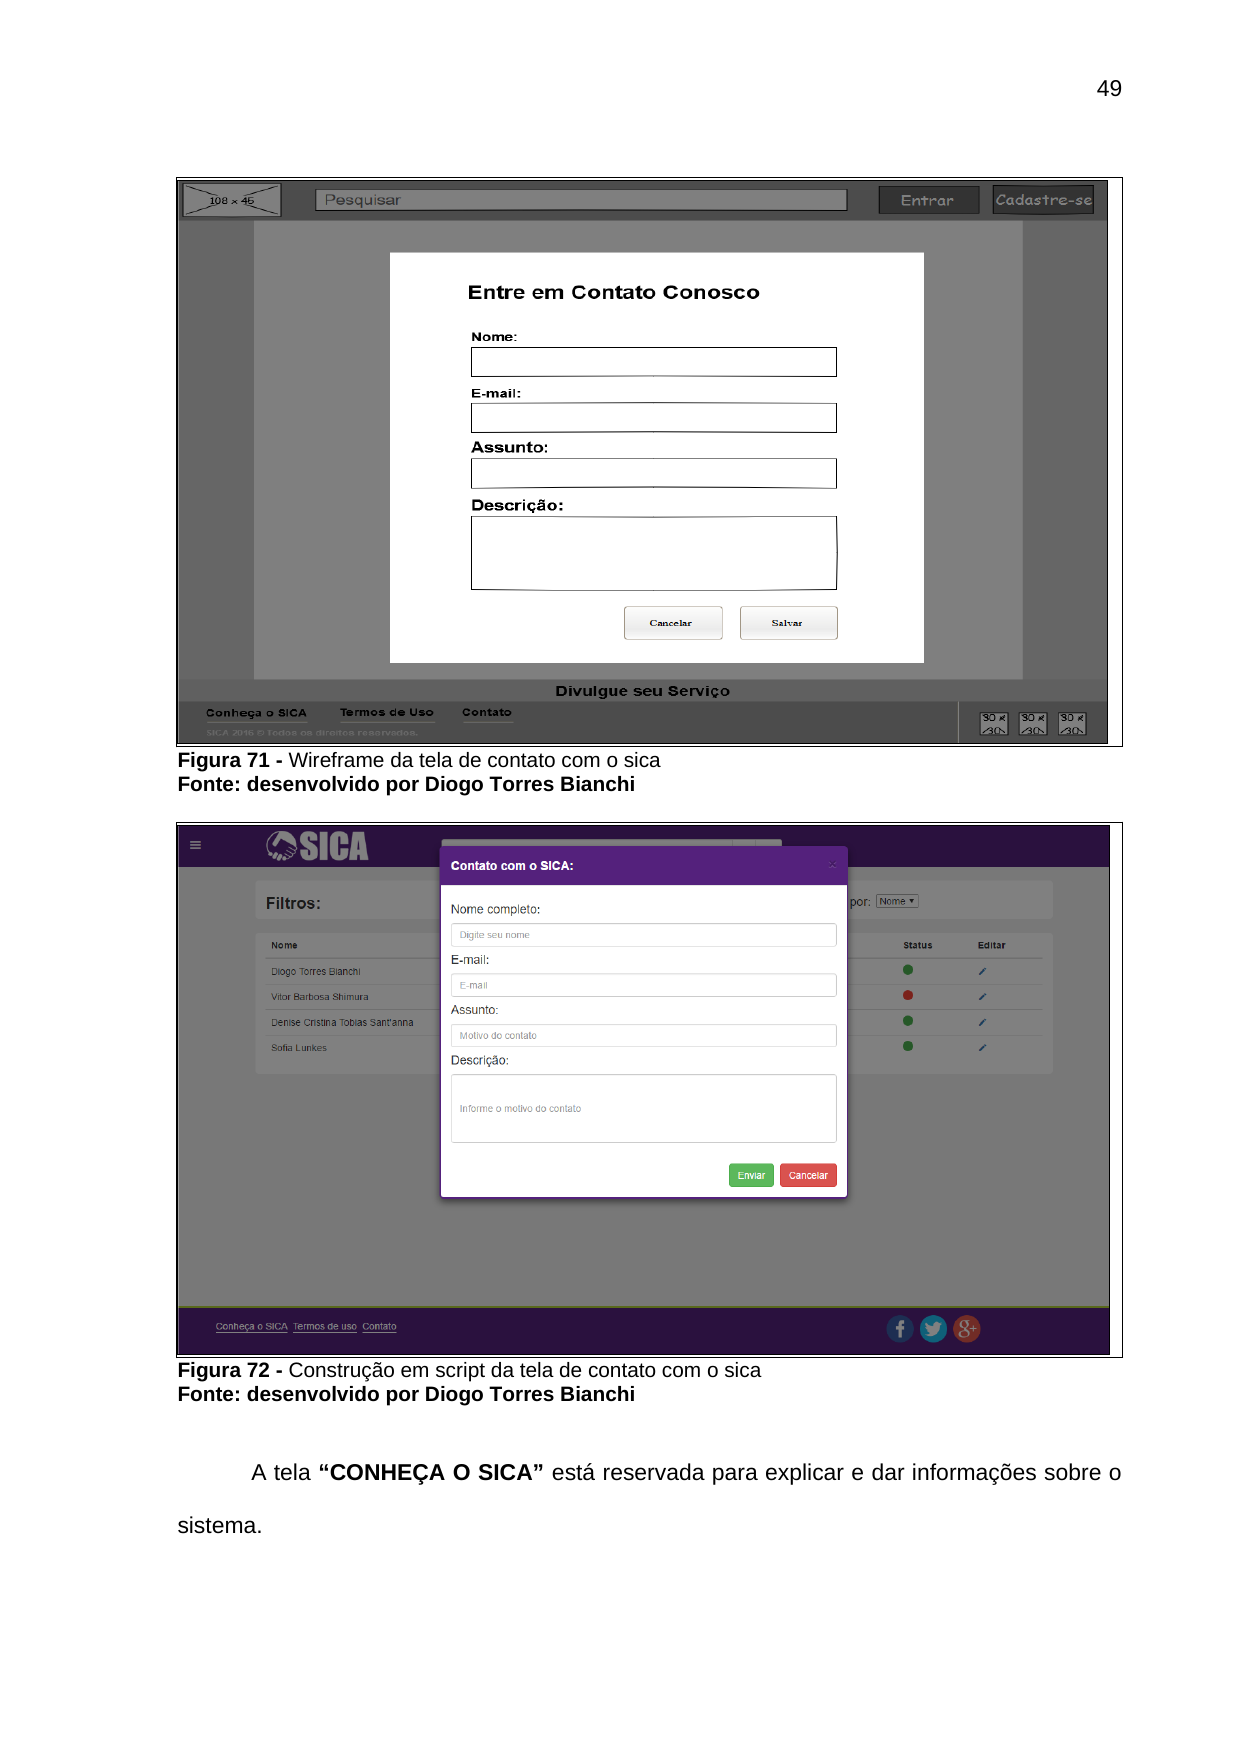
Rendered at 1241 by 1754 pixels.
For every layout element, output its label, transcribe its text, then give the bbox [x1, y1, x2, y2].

text A tela “CONHEÇA O SICA” está reservada para explicar e dar informações sobre o sistema. [177, 1459, 1122, 1538]
text Fonte: desenvolvido por Diogo Torres Bianchi [177, 1382, 1122, 1406]
picture [178, 826, 1109, 1354]
text Fonte: desenvolvido por Diogo Torres Bianchi [177, 771, 1122, 795]
picture [178, 181, 1107, 743]
